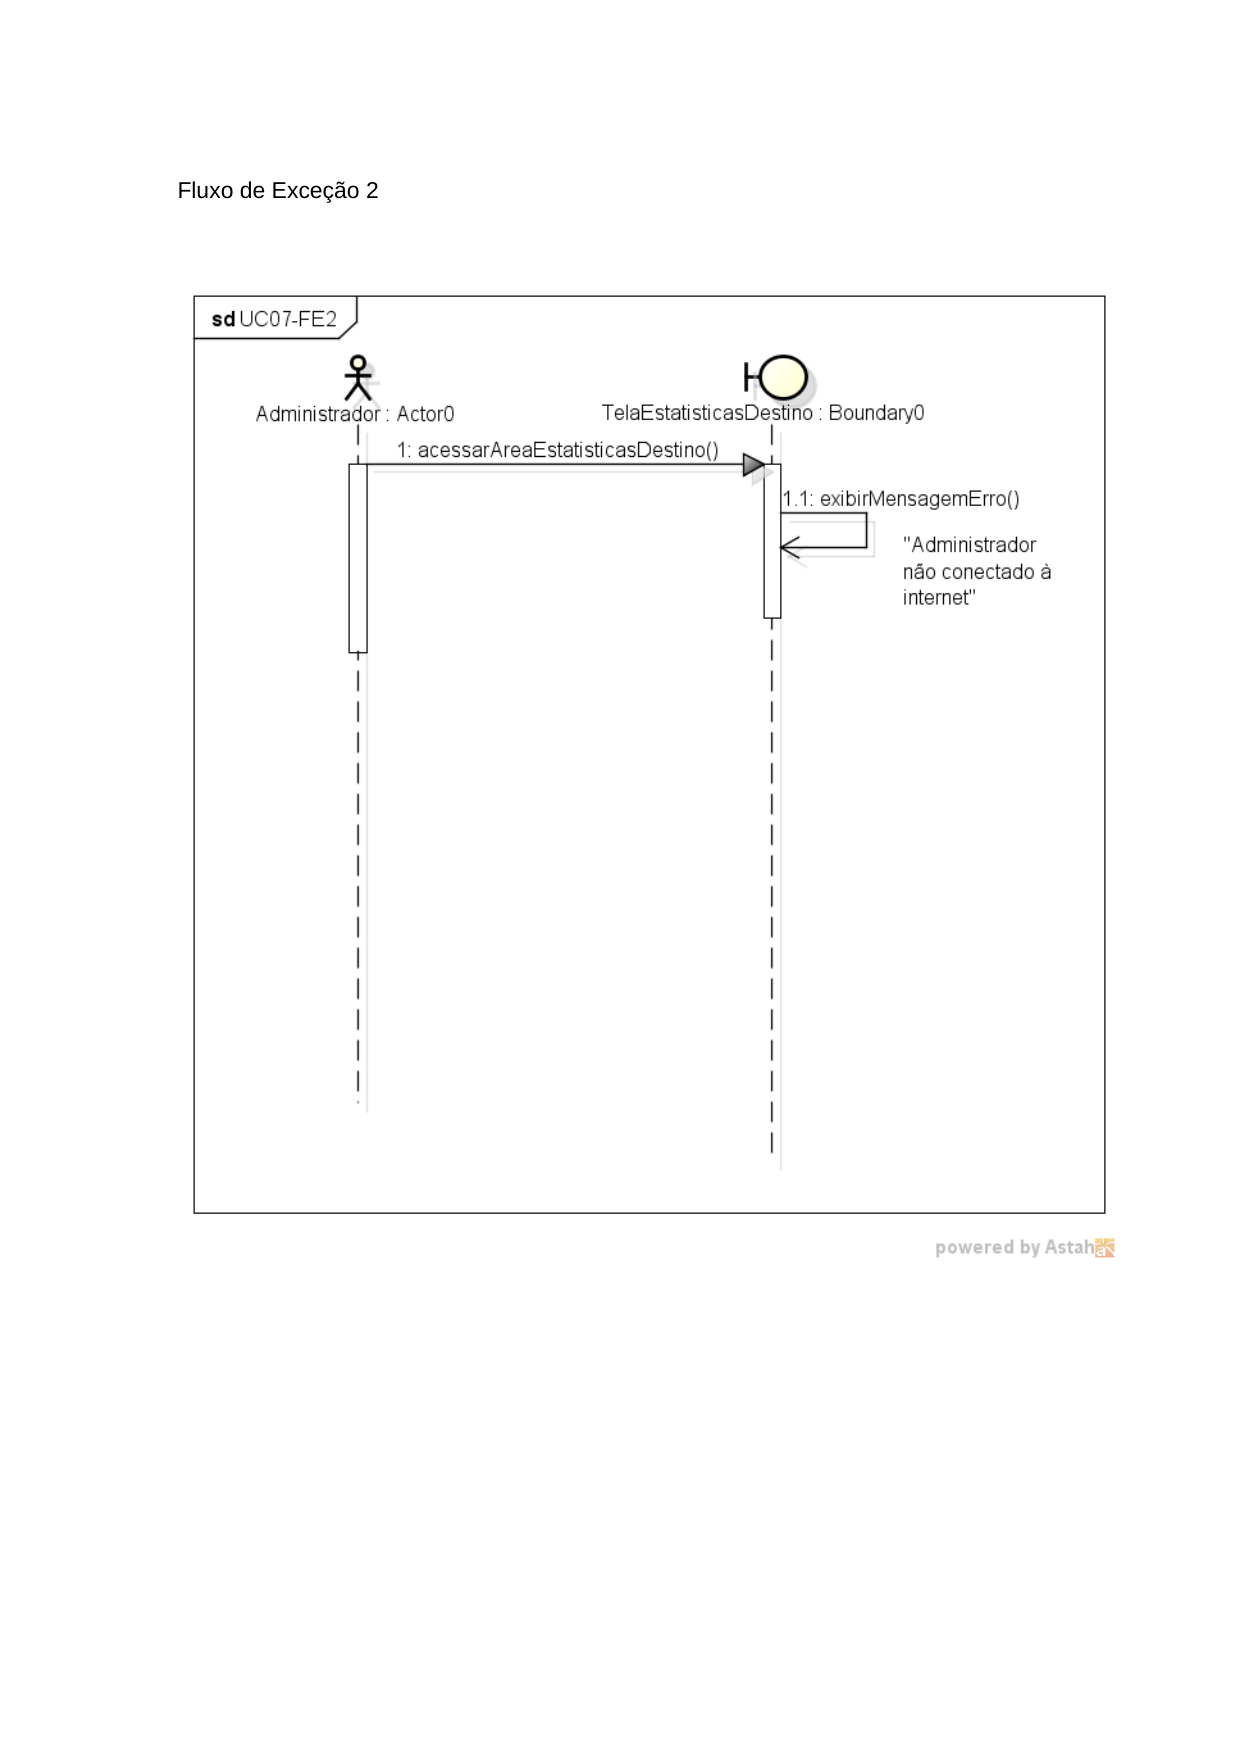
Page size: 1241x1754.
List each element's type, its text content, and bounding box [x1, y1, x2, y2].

picture [177, 279, 1121, 1264]
text Fluxo de Exceção 2 [177, 177, 1122, 203]
